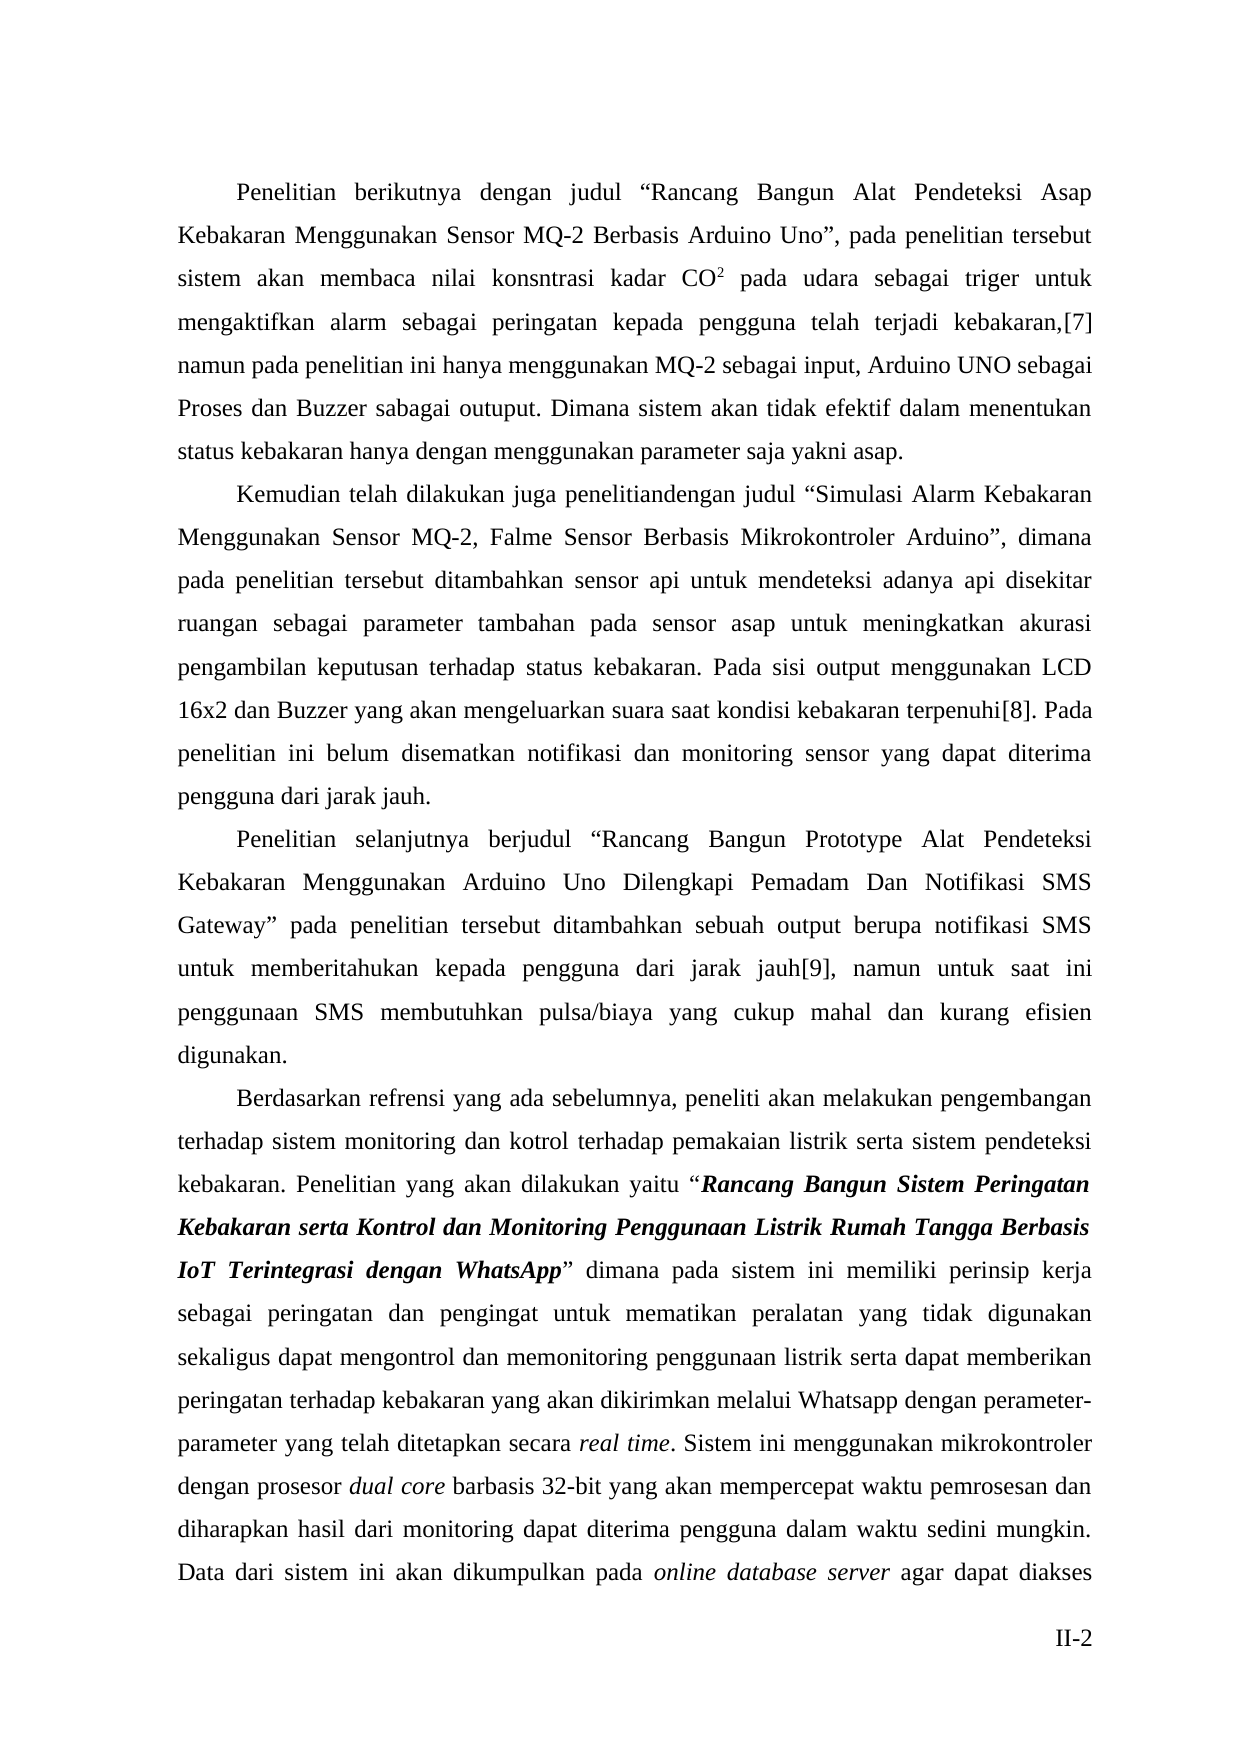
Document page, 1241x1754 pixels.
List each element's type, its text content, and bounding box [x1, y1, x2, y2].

list Kemudian telah dilakukan juga penelitiandengan judul “Simulasi Alarm Kebakaran Menggunakan Sensor MQ-2, Falme Sensor Berbasis Mikrokontroler Arduino”, dimana pada penelitian tersebut ditambahkan sensor api untuk mendeteksi adanya api disekitar ruangan sebagai parameter tambahan pada sensor asap untuk meningkatkan akurasi pengambilan keputusan terhadap status kebakaran. Pada sisi output menggunakan LCD 16x2 dan Buzzer yang akan mengeluarkan suara saat kondisi kebakaran terpenuhi. Pada penelitian ini belum disematkan notifikasi dan monitoring sensor yang dapat diterima pengguna dari jarak jauh. [177, 479, 1092, 810]
list Penelitian selanjutnya berjudul “Rancang Bangun Prototype Alat Pendeteksi Kebakaran Menggunakan Arduino Uno Dilengkapi Pemadam Dan Notifikasi SMS Gateway” pada penelitian tersebut ditambahkan sebuah output berupa notifikasi SMS untuk memberitahukan kepada pengguna dari jarak jauh, namun untuk saat ini penggunaan SMS membutuhkan pulsa/biaya yang cukup mahal dan kurang efisien digunakan. [177, 824, 1092, 1068]
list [177, 1083, 1092, 1586]
list Penelitian berikutnya dengan judul “Rancang Bangun Alat Pendeteksi Asap Kebakaran Menggunakan Sensor MQ-2 Berbasis Arduino Uno”, pada penelitian tersebut sistem akan membaca nilai konsntrasi kadar CO2 pada udara sebagai triger untuk mengaktifkan alarm sebagai peringatan kepada pengguna telah terjadi kebakaran, namun pada penelitian ini hanya menggunakan MQ-2 sebagai input, Arduino UNO sebagai Proses dan Buzzer sabagai outuput. Dimana sistem akan tidak efektif dalam menentukan status kebakaran hanya dengan menggunakan parameter saja yakni asap. [177, 177, 1092, 465]
